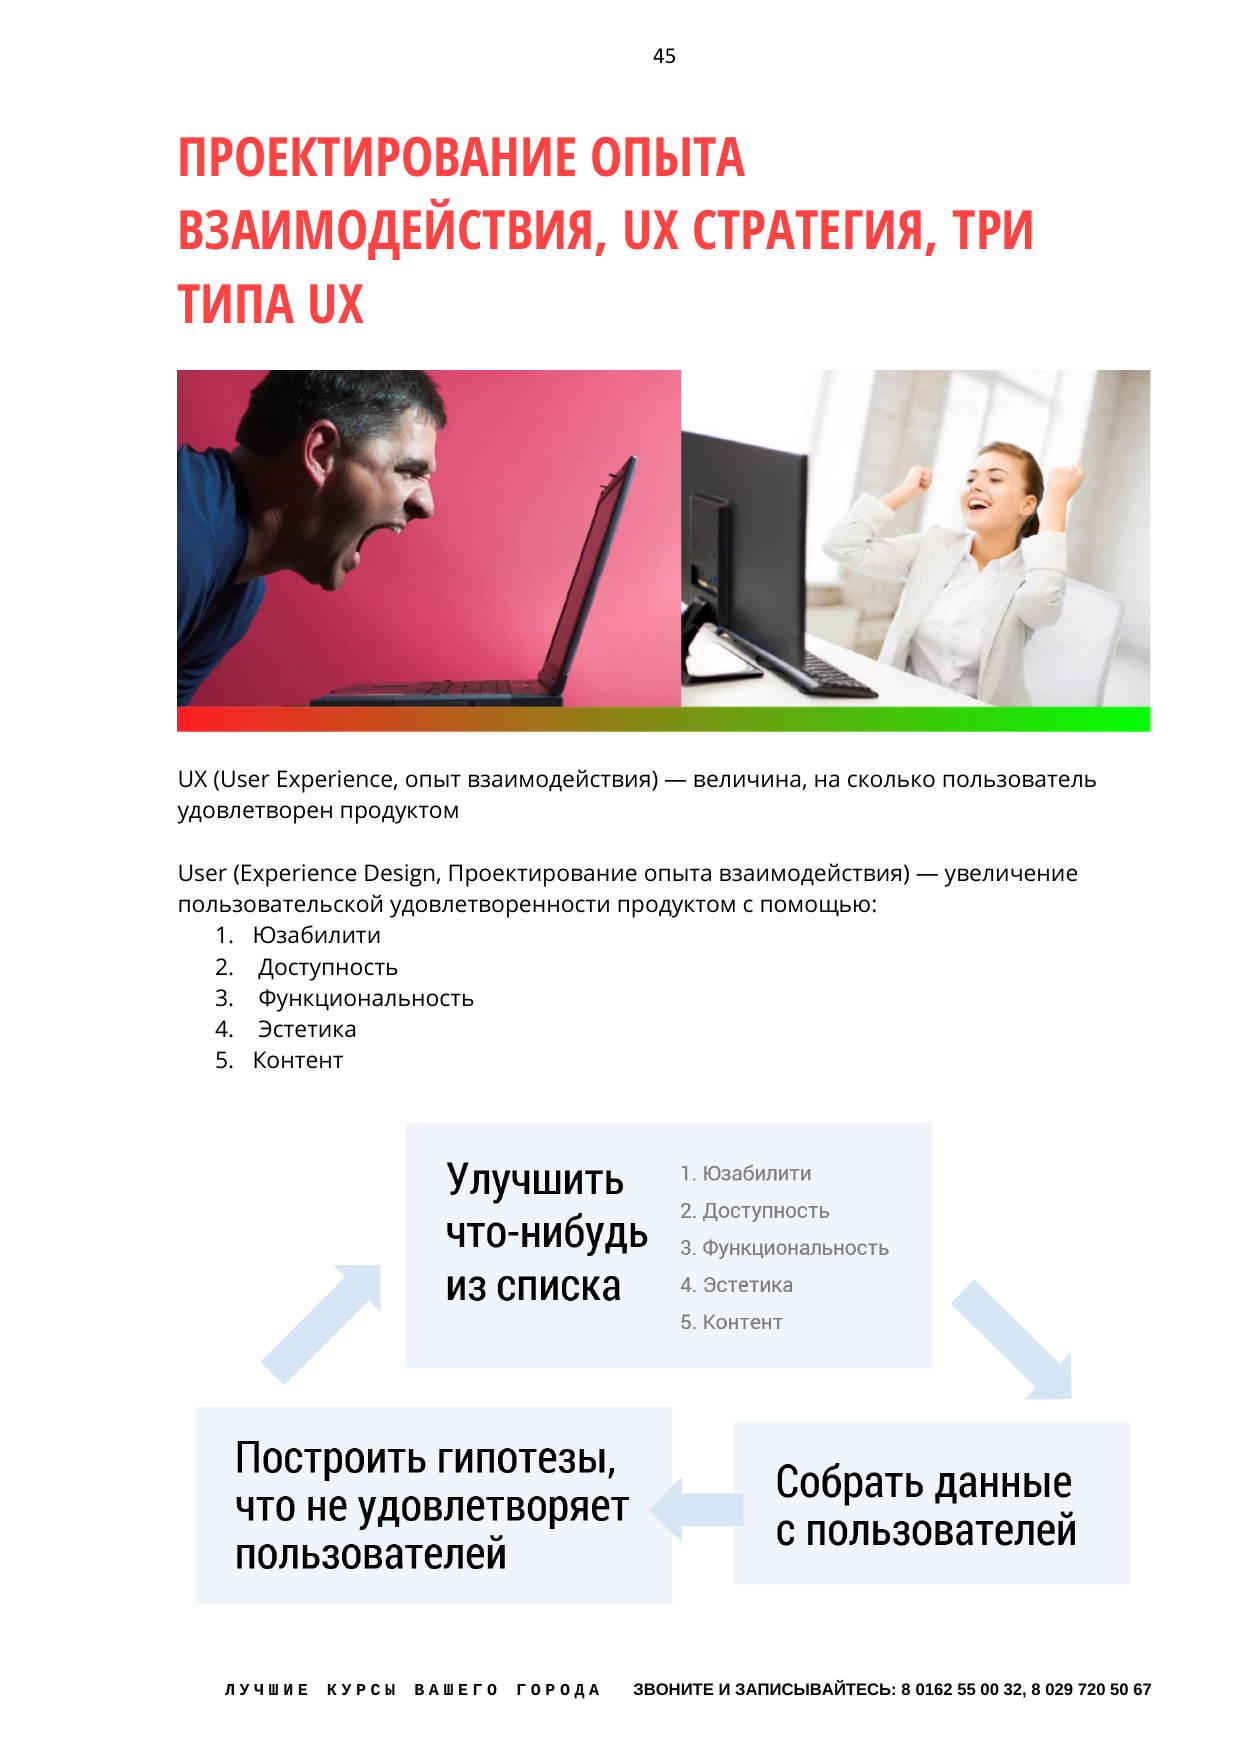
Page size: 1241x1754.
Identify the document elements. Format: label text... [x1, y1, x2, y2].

picture [177, 370, 1151, 732]
text UX (User Experience, опыт взаимодействия) — величина, на сколько пользователь удовлетворен продуктом [177, 763, 1152, 825]
text ПРОЕКТИРОВАНИЕ ОПЫТА ВЗАИМОДЕЙСТВИЯ, UX СТРАТЕГИЯ, ТРИ ТИПА UX [177, 118, 1152, 339]
list Юзабилити [215, 919, 1152, 950]
text User (Experience Design, Проектирование опыта взаимодействия) — увеличение пользовательской удовлетворенности продуктом с помощью: [177, 857, 1152, 919]
picture [177, 1106, 1150, 1618]
list Функциональность [215, 982, 1152, 1013]
list Эстетика [215, 1013, 1152, 1044]
list Доступность [215, 950, 1152, 982]
list Контент [215, 1044, 1152, 1075]
